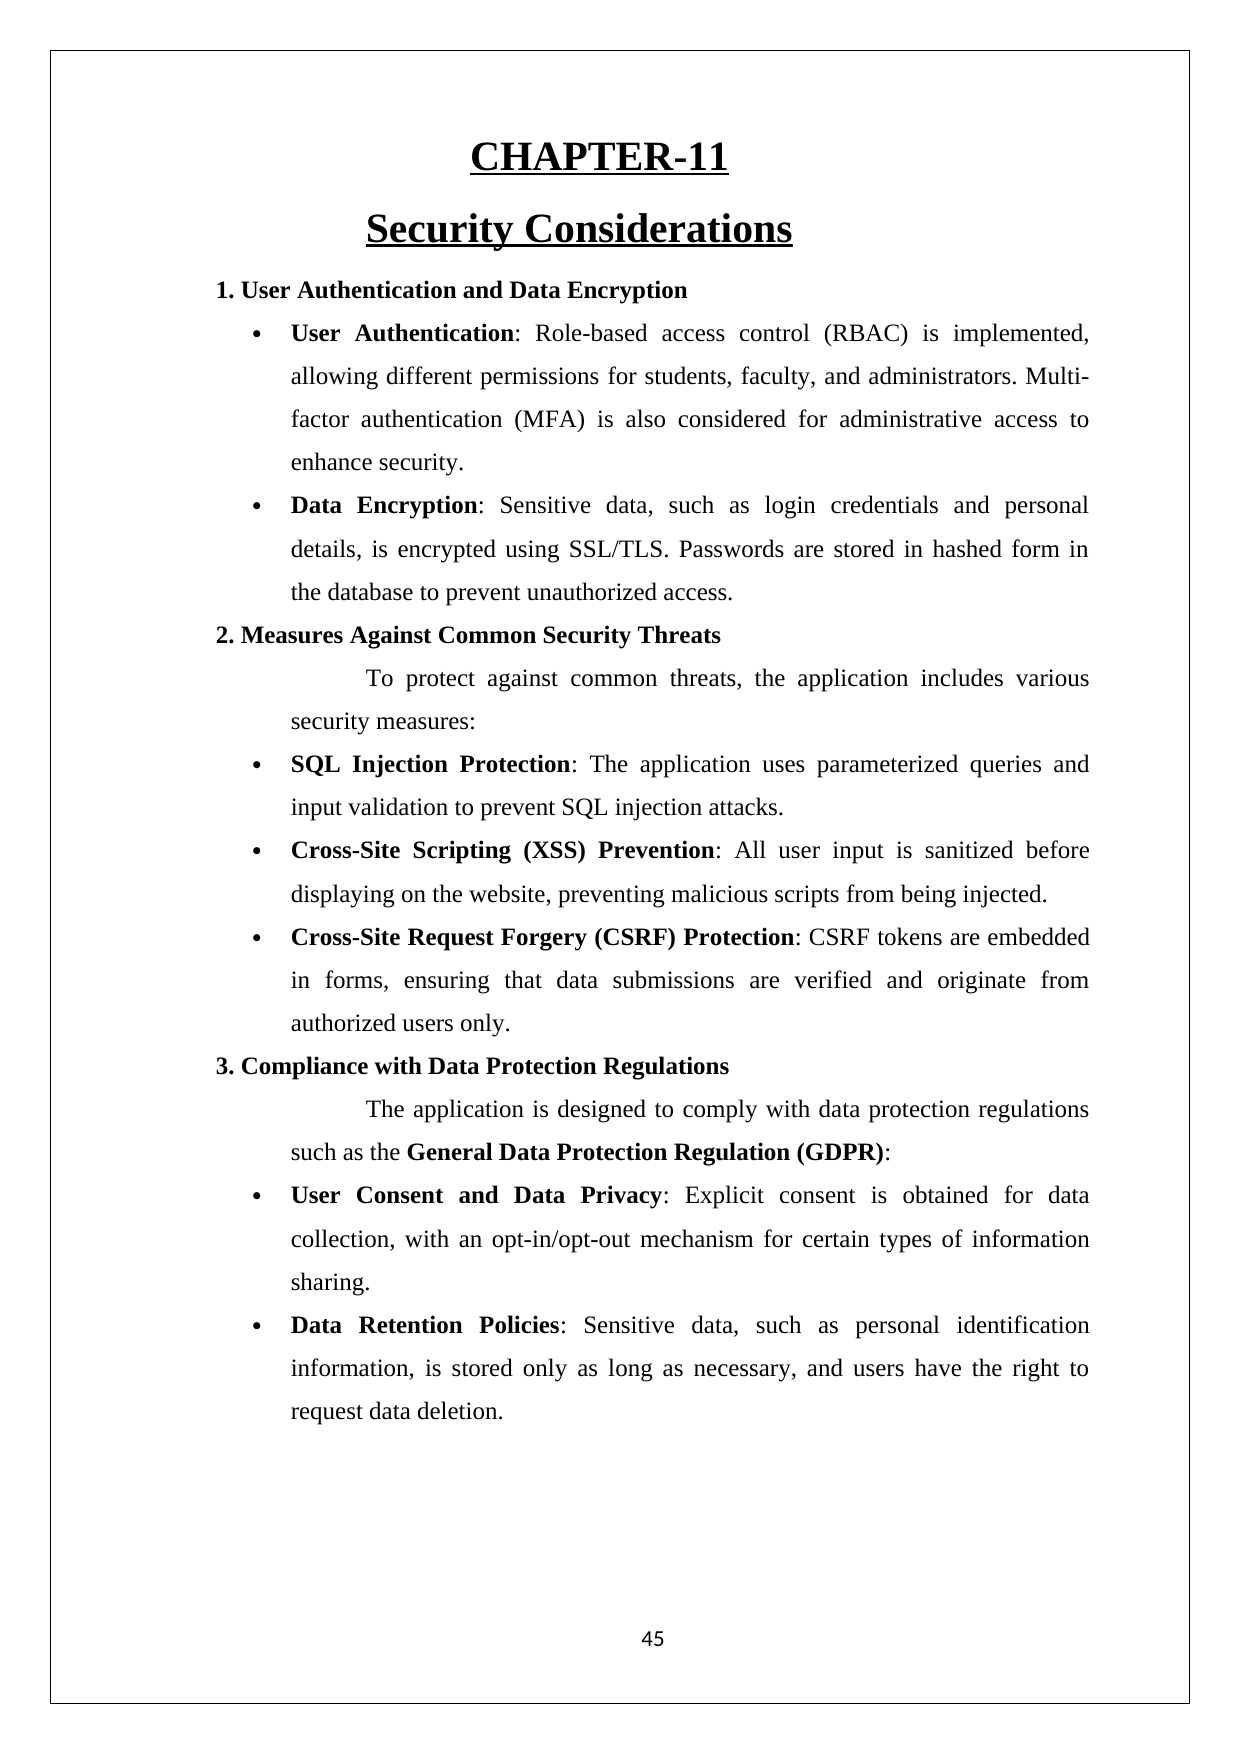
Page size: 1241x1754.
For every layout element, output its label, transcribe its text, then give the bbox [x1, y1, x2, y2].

list User Authentication: Role-based access control (RBAC) is implemented, allowing different permissions for students, faculty, and administrators. Multi-factor authentication (MFA) is also considered for administrative access to enhance security. [253, 318, 1090, 476]
list Cross-Site Scripting (XSS) Prevention: All user input is sanitized before displaying on the website, preventing malicious scripts from being injected. [253, 836, 1090, 907]
list SQL Injection Protection: The application uses parameterized queries and input validation to prevent SQL injection attacks. [253, 749, 1090, 821]
list User Consent and Data Privacy: Explicit consent is obtained for data collection, with an opt-in/opt-out mechanism for certain types of information sharing. [253, 1181, 1090, 1296]
list Data Retention Policies: Sensitive data, such as personal identification information, is stored only as long as necessary, and users have the right to request data deletion. [253, 1310, 1090, 1425]
list Cross-Site Request Forgery (CSRF) Protection: CSRF tokens are embedded in forms, ensuring that data submissions are verified and originate from authorized users only. [253, 922, 1090, 1037]
list Data Encryption: Sensitive data, such as login credentials and personal details, is encrypted using SSL/TLS. Passwords are stored in hashed form in the database to prevent unauthorized access. [253, 491, 1090, 606]
list CHAPTER-11 [291, 131, 1090, 179]
text 2. Measures Against Common Security Threats [216, 620, 1090, 649]
text 1. User Authentication and Data Encryption [216, 275, 1090, 304]
list Security Considerations [291, 203, 1090, 251]
text 3. Compliance with Data Protection Regulations [216, 1051, 1090, 1080]
list To protect against common threats, the application includes various security measures: [291, 663, 1090, 735]
list The application is designed to comply with data protection regulations such as the General Data Protection Regulation (GDPR): [291, 1094, 1090, 1166]
